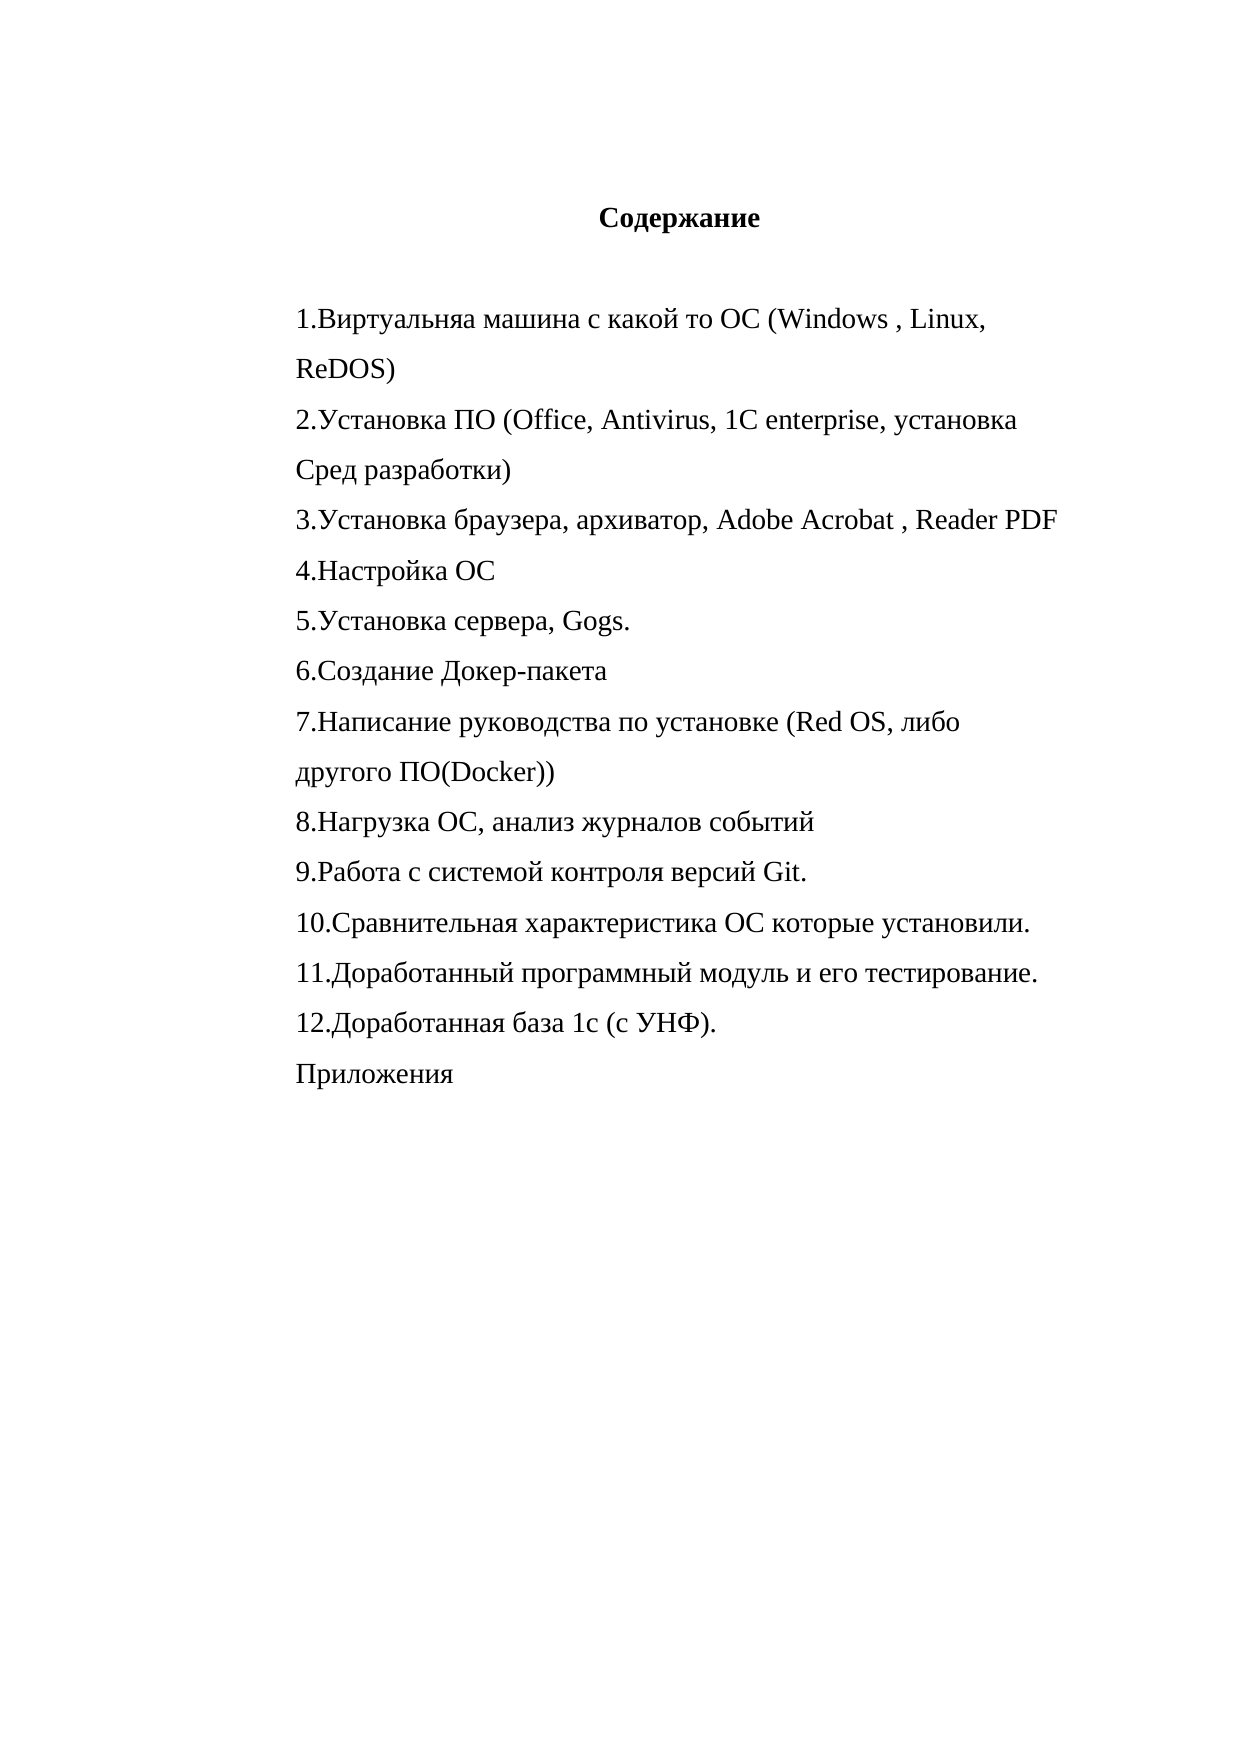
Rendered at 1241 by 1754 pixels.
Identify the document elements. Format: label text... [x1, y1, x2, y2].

text 11.Доработанный программный модуль и его тестирование. [295, 955, 1063, 989]
text 12.Доработанная база 1с (с УНФ). Приложения [295, 1006, 1063, 1089]
text Содержание [295, 201, 1063, 234]
text 1.Виртуальняа машина с какой то ОС (Windows , Linux, ReDOS) 2.Установка ПО (Office, Antivirus, 1C enterprise, установка Сред разработки) 3.Установка браузера, архиватор, Adobe Acrobat , Reader PDF 4.Настройка ОС 5.Установка сервера, Gogs. 6.Создание Докер-пакета 7.Написание руководства по установке (Red OS, либо другого ПО(Docker)) 8.Нагрузка ОС, анализ журналов событий 9.Работа с системой контроля версий Git. 10.Сравнительная характеристика ОС которые установили. [295, 301, 1063, 938]
